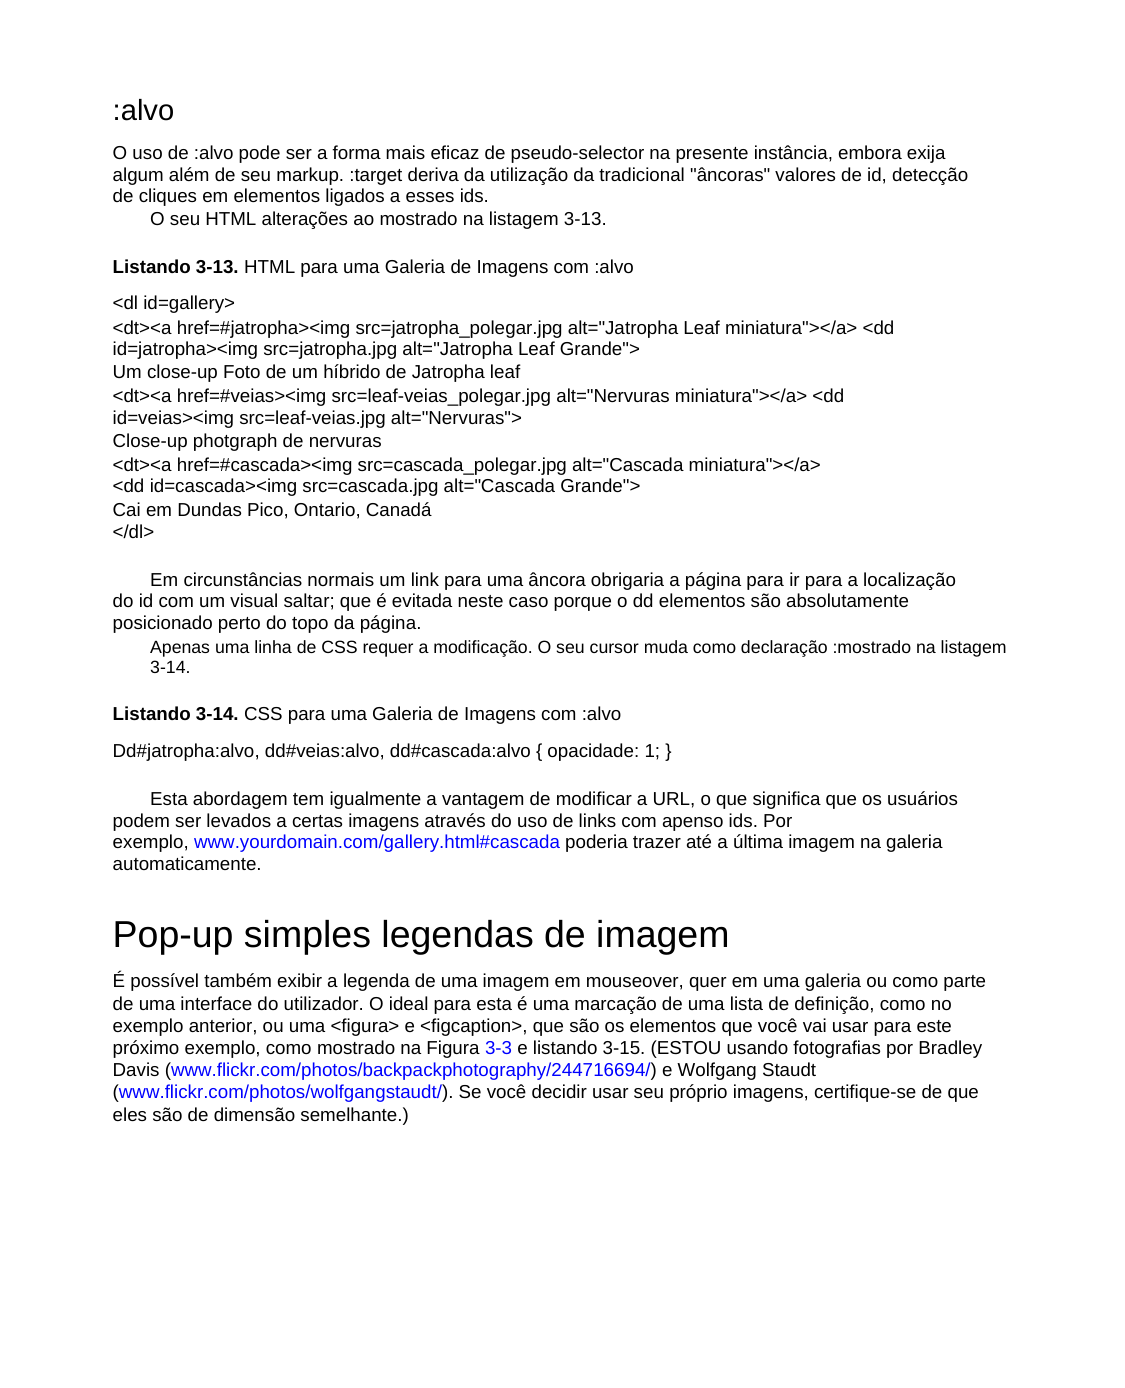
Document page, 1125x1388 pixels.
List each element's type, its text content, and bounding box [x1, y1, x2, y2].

text Pop-up simples legendas de imagem [112, 913, 1012, 956]
text Close-up photgraph de nervuras [112, 429, 1012, 451]
text Apenas uma linha de CSS requer a modificação. O seu cursor muda como declaração :mostrado na listagem 3-14. [150, 636, 1012, 677]
text Um close-up Foto de um híbrido de Jatropha leaf [112, 361, 1012, 383]
text :alvo [112, 93, 1012, 127]
text Listando 3-14. CSS para uma Galeria de Imagens com :alvo [112, 703, 1012, 725]
text <dt><a href=#cascada><img src=cascada_polegar.jpg alt="Cascada miniatura"></a> <dd id=cascada><img src=cascada.jpg alt="Cascada Grande"> [112, 454, 825, 497]
text Em circunstâncias normais um link para uma âncora obrigaria a página para ir para a localização do id com um visual saltar; que é evitada neste caso porque o dd elementos são absolutamente posicionado perto do topo da página. [112, 569, 979, 633]
text Dd#jatropha:alvo, dd#veias:alvo, dd#cascada:alvo { opacidade: 1; } [112, 740, 1012, 762]
text Listando 3-13. HTML para uma Galeria de Imagens com :alvo [112, 256, 1012, 277]
text O seu HTML alterações ao mostrado na listagem 3-13. [150, 208, 1012, 229]
text Cai em Dundas Pico, Ontario, Canadá </dl> [112, 500, 460, 542]
text <dt><a href=#jatropha><img src=jatropha_polegar.jpg alt="Jatropha Leaf miniatura"></a> <dd id=jatropha><img src=jatropha.jpg alt="Jatropha Leaf Grande"> [112, 317, 900, 359]
text Esta abordagem tem igualmente a vantagem de modificar a URL, o que significa que os usuários podem ser levados a certas imagens através do uso de links com apenso ids. Por exemplo, www.yourdomain.com/gallery.html#cascada poderia trazer até a última imagem na galeria automaticamente. [112, 788, 994, 874]
text É possível também exibir a legenda de uma imagem em mouseover, quer em uma galeria ou como parte de uma interface do utilizador. O ideal para esta é uma marcação de uma lista de definição, como no exemplo anterior, ou uma <figura> e <figcaption>, que são os elementos que você vai usar para este próximo exemplo, como mostrado na Figura 3-3 e listando 3-15. (ESTOU usando fotografias por Bradley Davis (www.flickr.com/photos/backpackphotography/244716694/) e Wolfgang Staudt (www.flickr.com/photos/wolfgangstaudt/). Se você decidir usar seu próprio imagens, certifique-se de que eles são de dimensão semelhante.) [112, 970, 1010, 1125]
text <dt><a href=#veias><img src=leaf-veias_polegar.jpg alt="Nervuras miniatura"></a> <dd id=veias><img src=leaf-veias.jpg alt="Nervuras"> [112, 386, 862, 428]
text <dl id=gallery> [112, 293, 1012, 314]
text O uso de :alvo pode ser a forma mais eficaz de pseudo-selector na presente instância, embora exija algum além de seu markup. :target deriva da utilização da tradicional "âncoras" valores de id, detecção de cliques em elementos ligados a esses ids. [112, 142, 989, 207]
